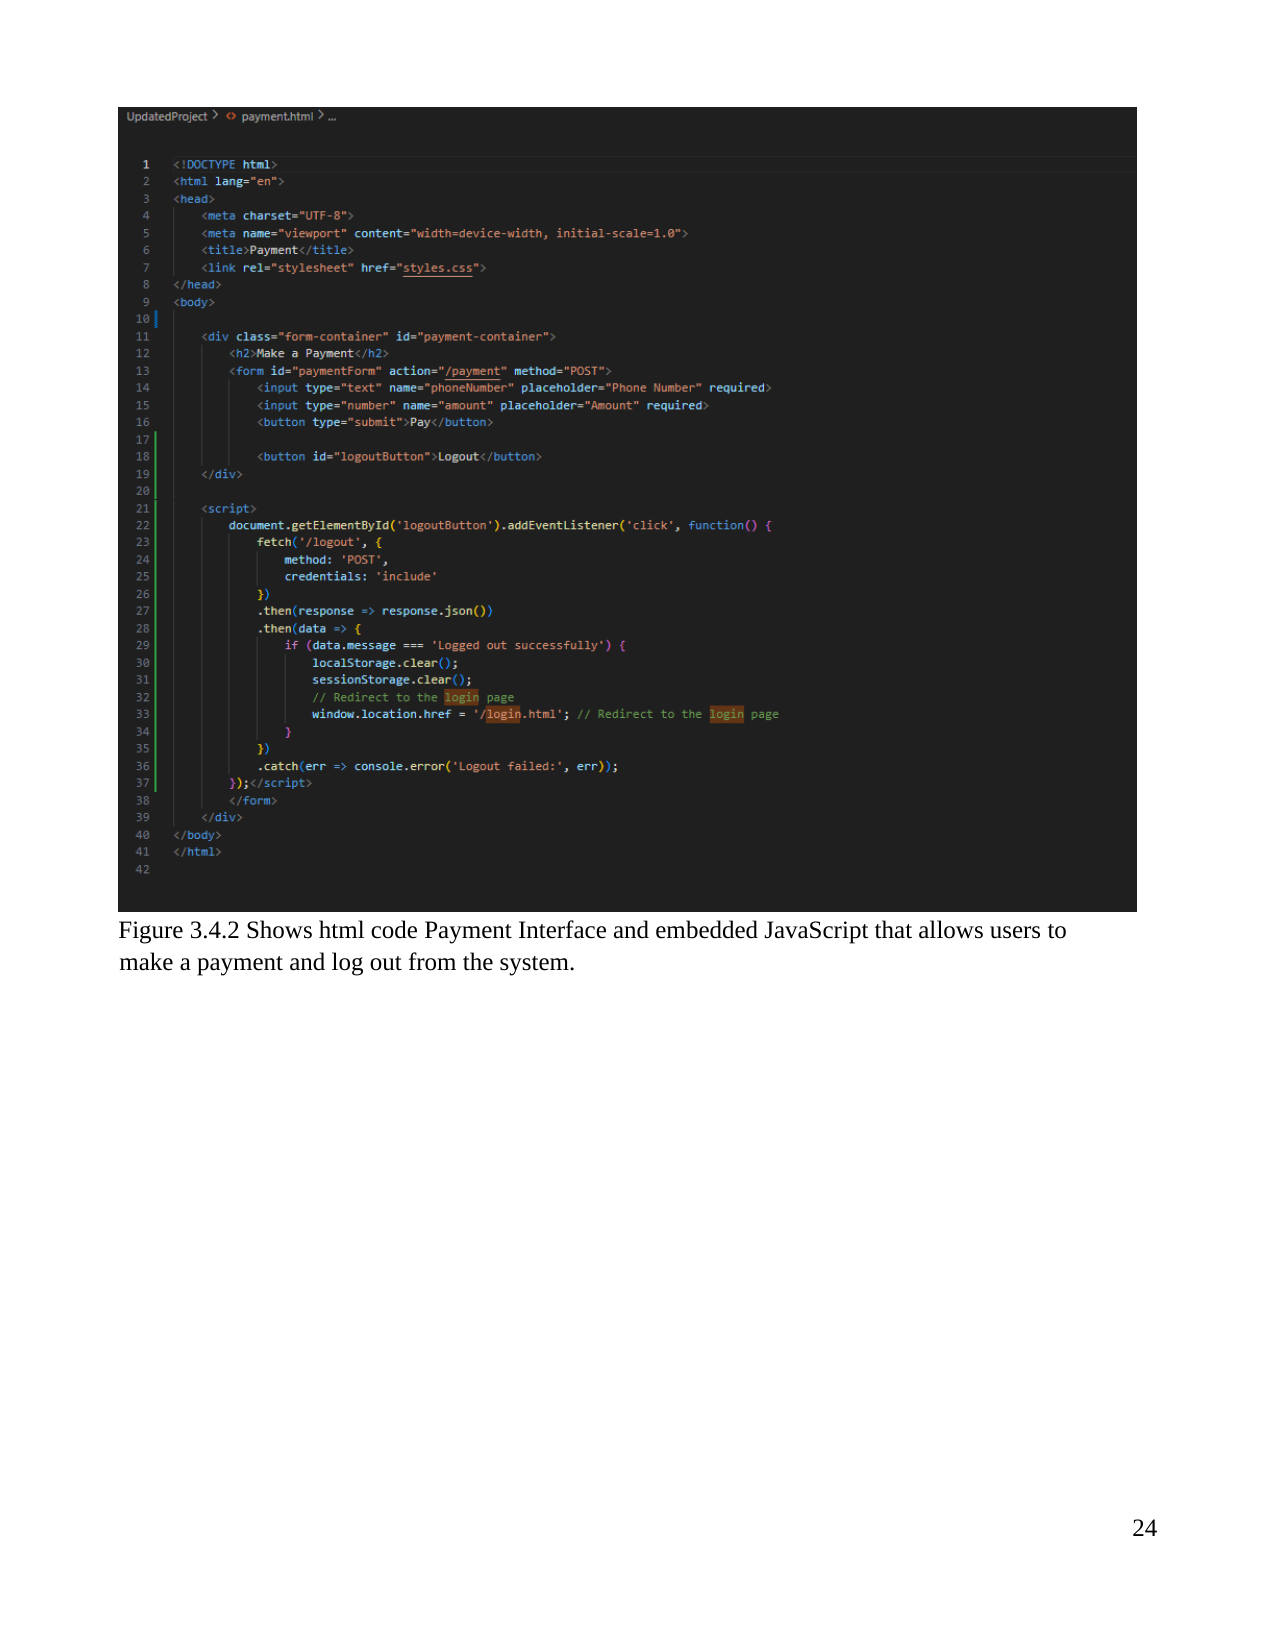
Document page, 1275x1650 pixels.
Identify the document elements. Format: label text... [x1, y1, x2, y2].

text Figure 3.4.2 Shows html code Payment Interface and embedded JavaScript that allows users to make a payment and log out from the system. [118, 915, 1082, 976]
picture [118, 107, 1137, 912]
